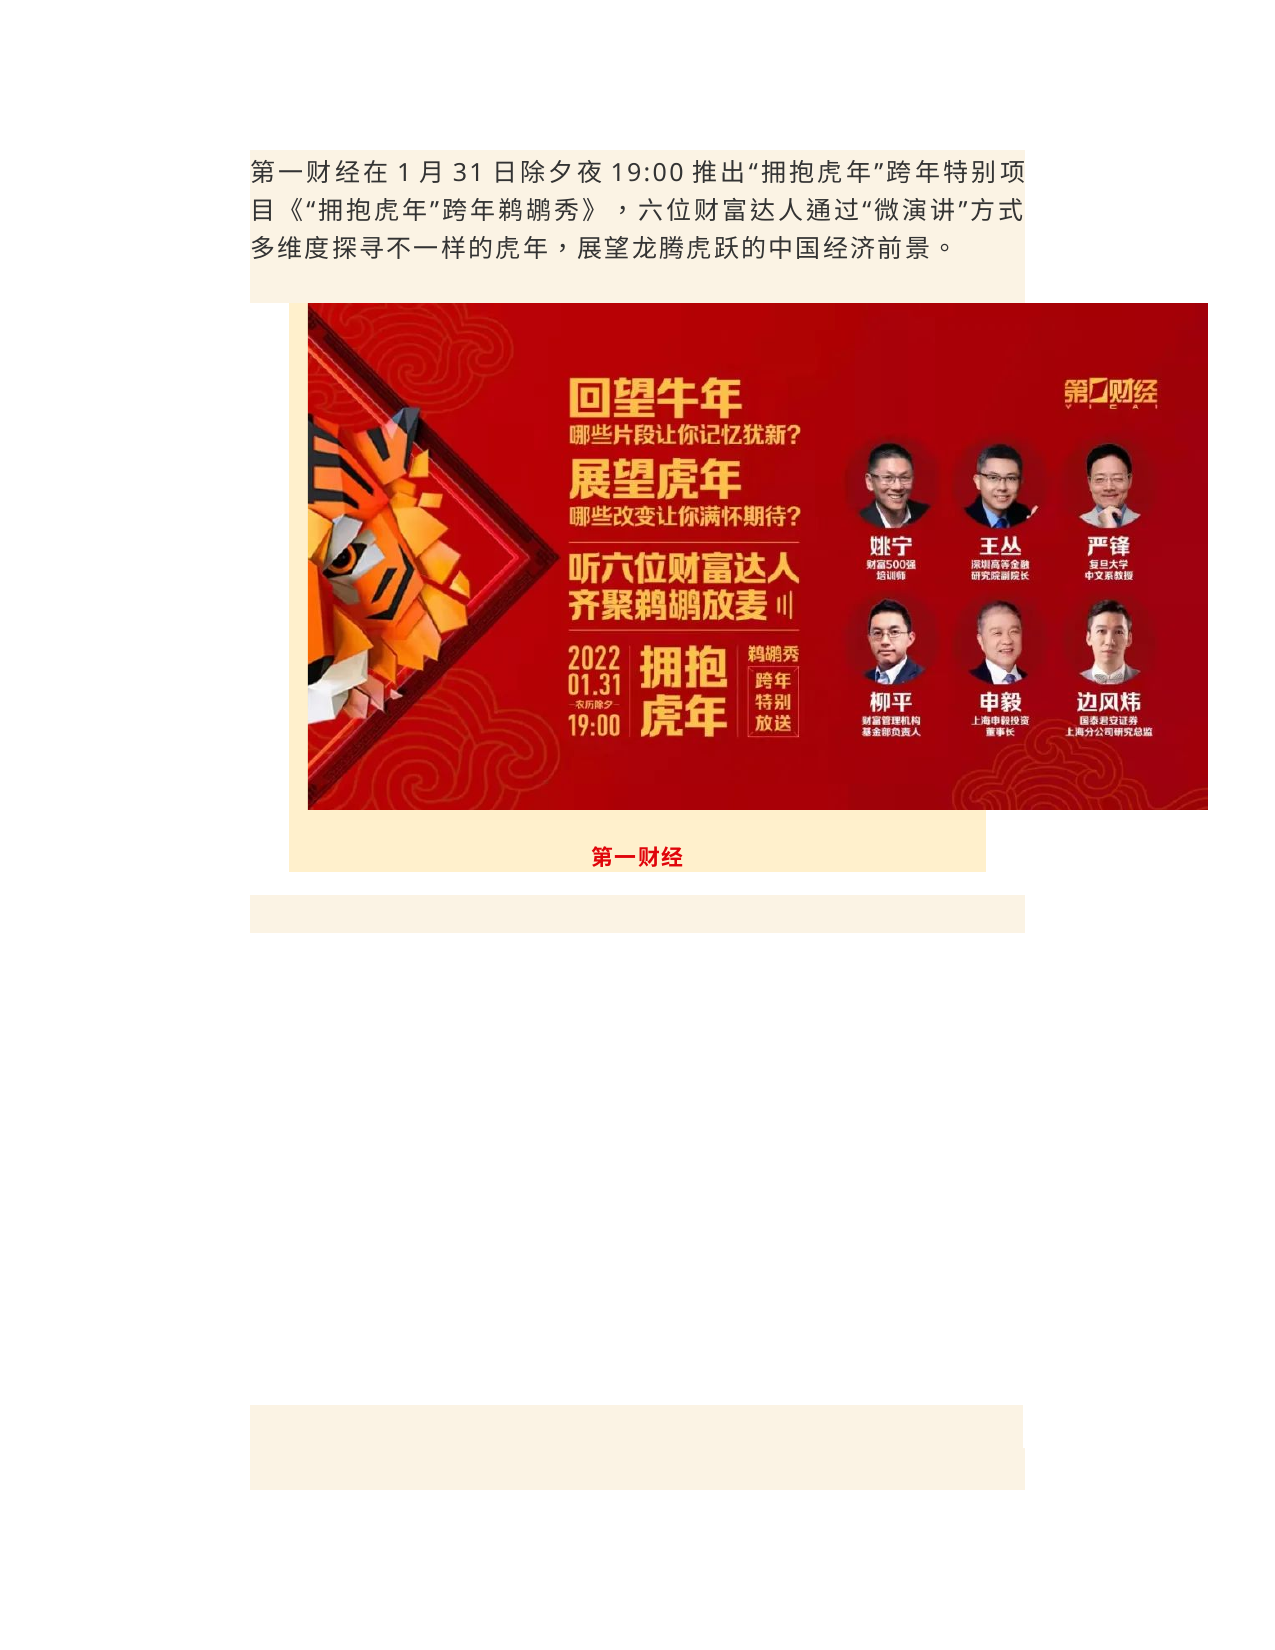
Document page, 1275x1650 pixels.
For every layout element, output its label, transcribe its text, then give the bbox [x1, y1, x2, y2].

picture [307, 303, 1208, 810]
text 第一财经在1月31日除夕夜19:00推出“拥抱虎年”跨年特别项目《“拥抱虎年”跨年鹈鹕秀》，六位财富达人通过“微演讲”方式多维度探寻不一样的虎年，展望龙腾虎跃的中国经济前景。 [250, 150, 1025, 265]
text 第一财经 [289, 833, 986, 872]
